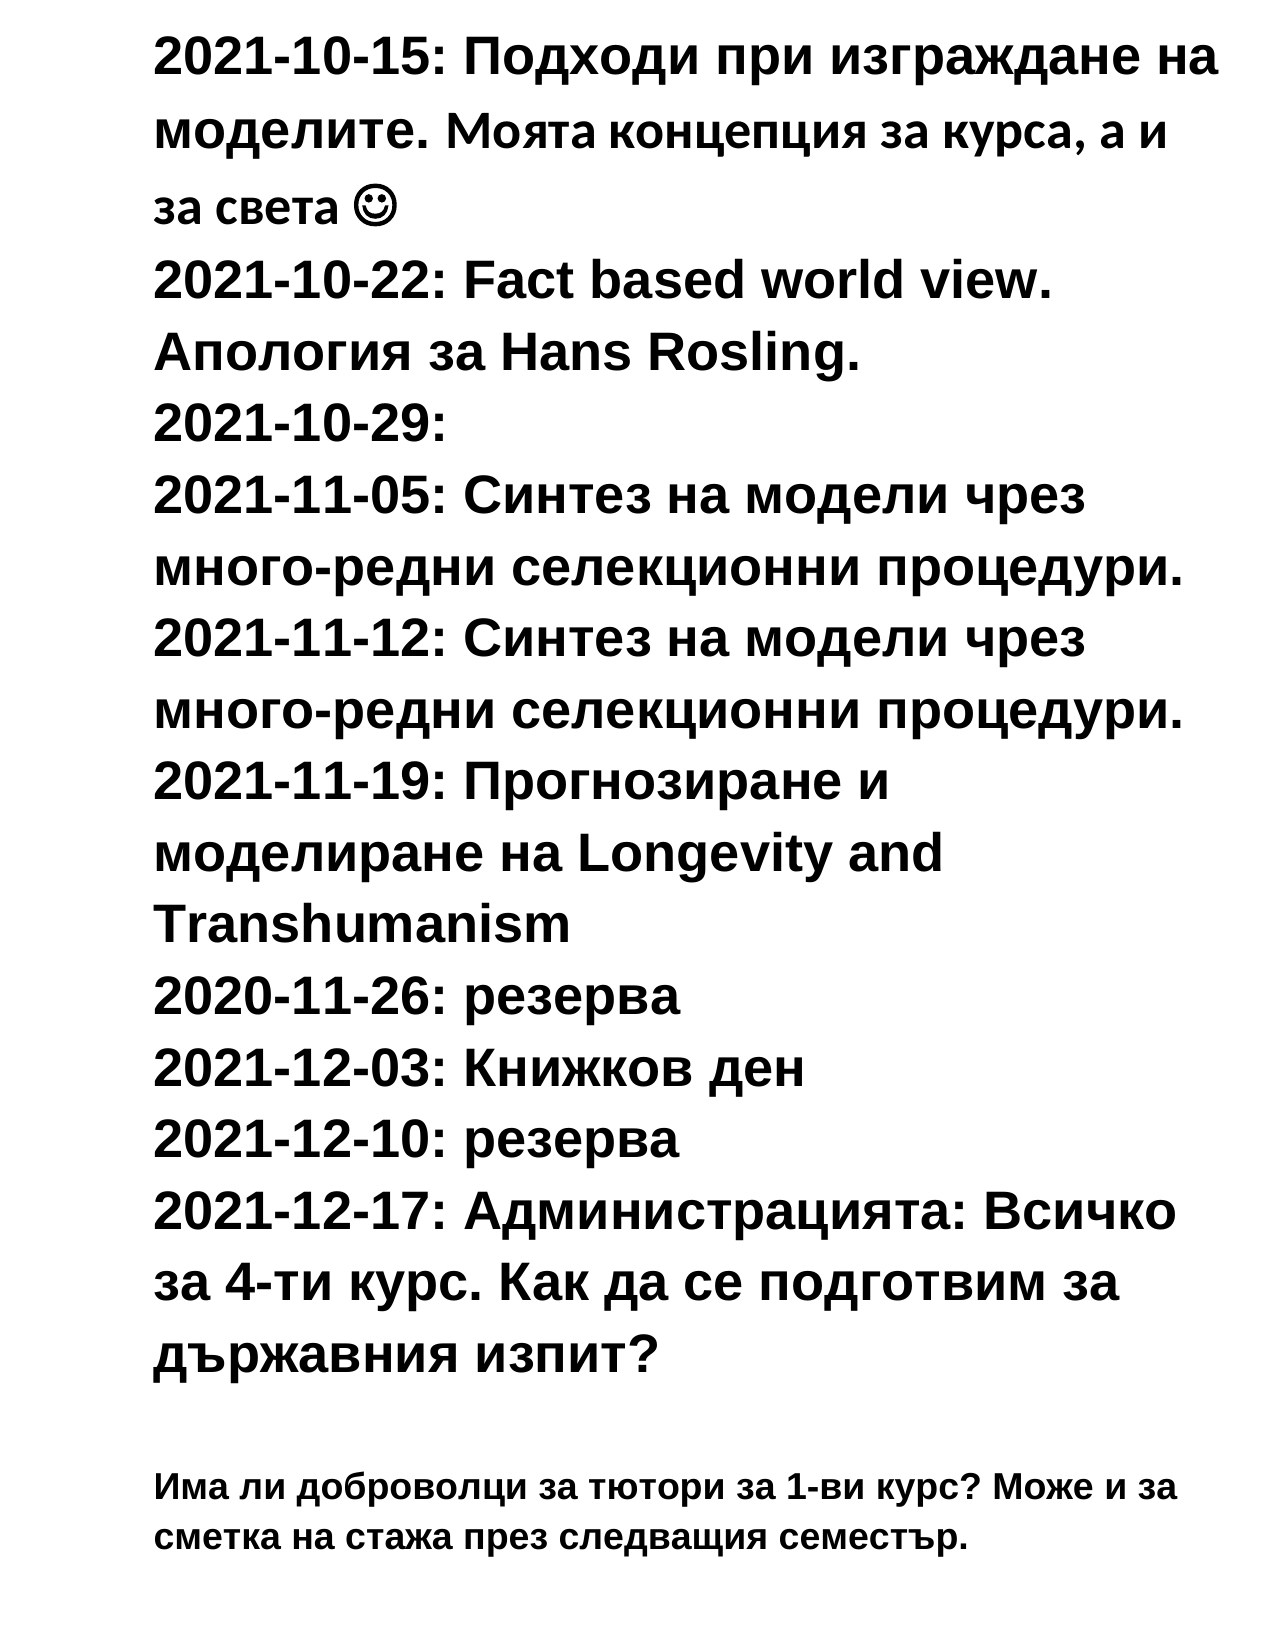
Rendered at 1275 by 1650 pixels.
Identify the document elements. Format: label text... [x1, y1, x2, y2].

list 2021-10-15: Подходи при изграждане на моделите. Моята концепция за курса, а и за света [153, 24, 1222, 238]
list 2021-11-05: Синтез на модели чрез много-редни селекционни процедури. [153, 463, 1222, 596]
list 2020-11-26: резерва [153, 963, 1222, 1026]
list 2021-11-12: Синтез на модели чрез много-редни селекционни процедури. [153, 606, 1222, 739]
list 2021-10-22: Fact based world view. Апология за Hans Rosling. [153, 248, 1222, 382]
list Има ли доброволци за тютори за 1-ви курс? Може и за сметка на стажа през следващия семестър. [153, 1464, 1222, 1557]
list 2021-12-17: Администрацията: Всичко за 4-ти курс. Как да се подготвим за държавния изпит? [153, 1178, 1222, 1384]
list 2021-12-03: Книжков ден [153, 1035, 1222, 1097]
list 2021-12-10: резерва [153, 1107, 1222, 1169]
list 2021-11-19: Прогнозиране и моделиране на Longevity and Transhumanism [153, 749, 1222, 954]
list 2021-10-29: [153, 391, 1222, 453]
